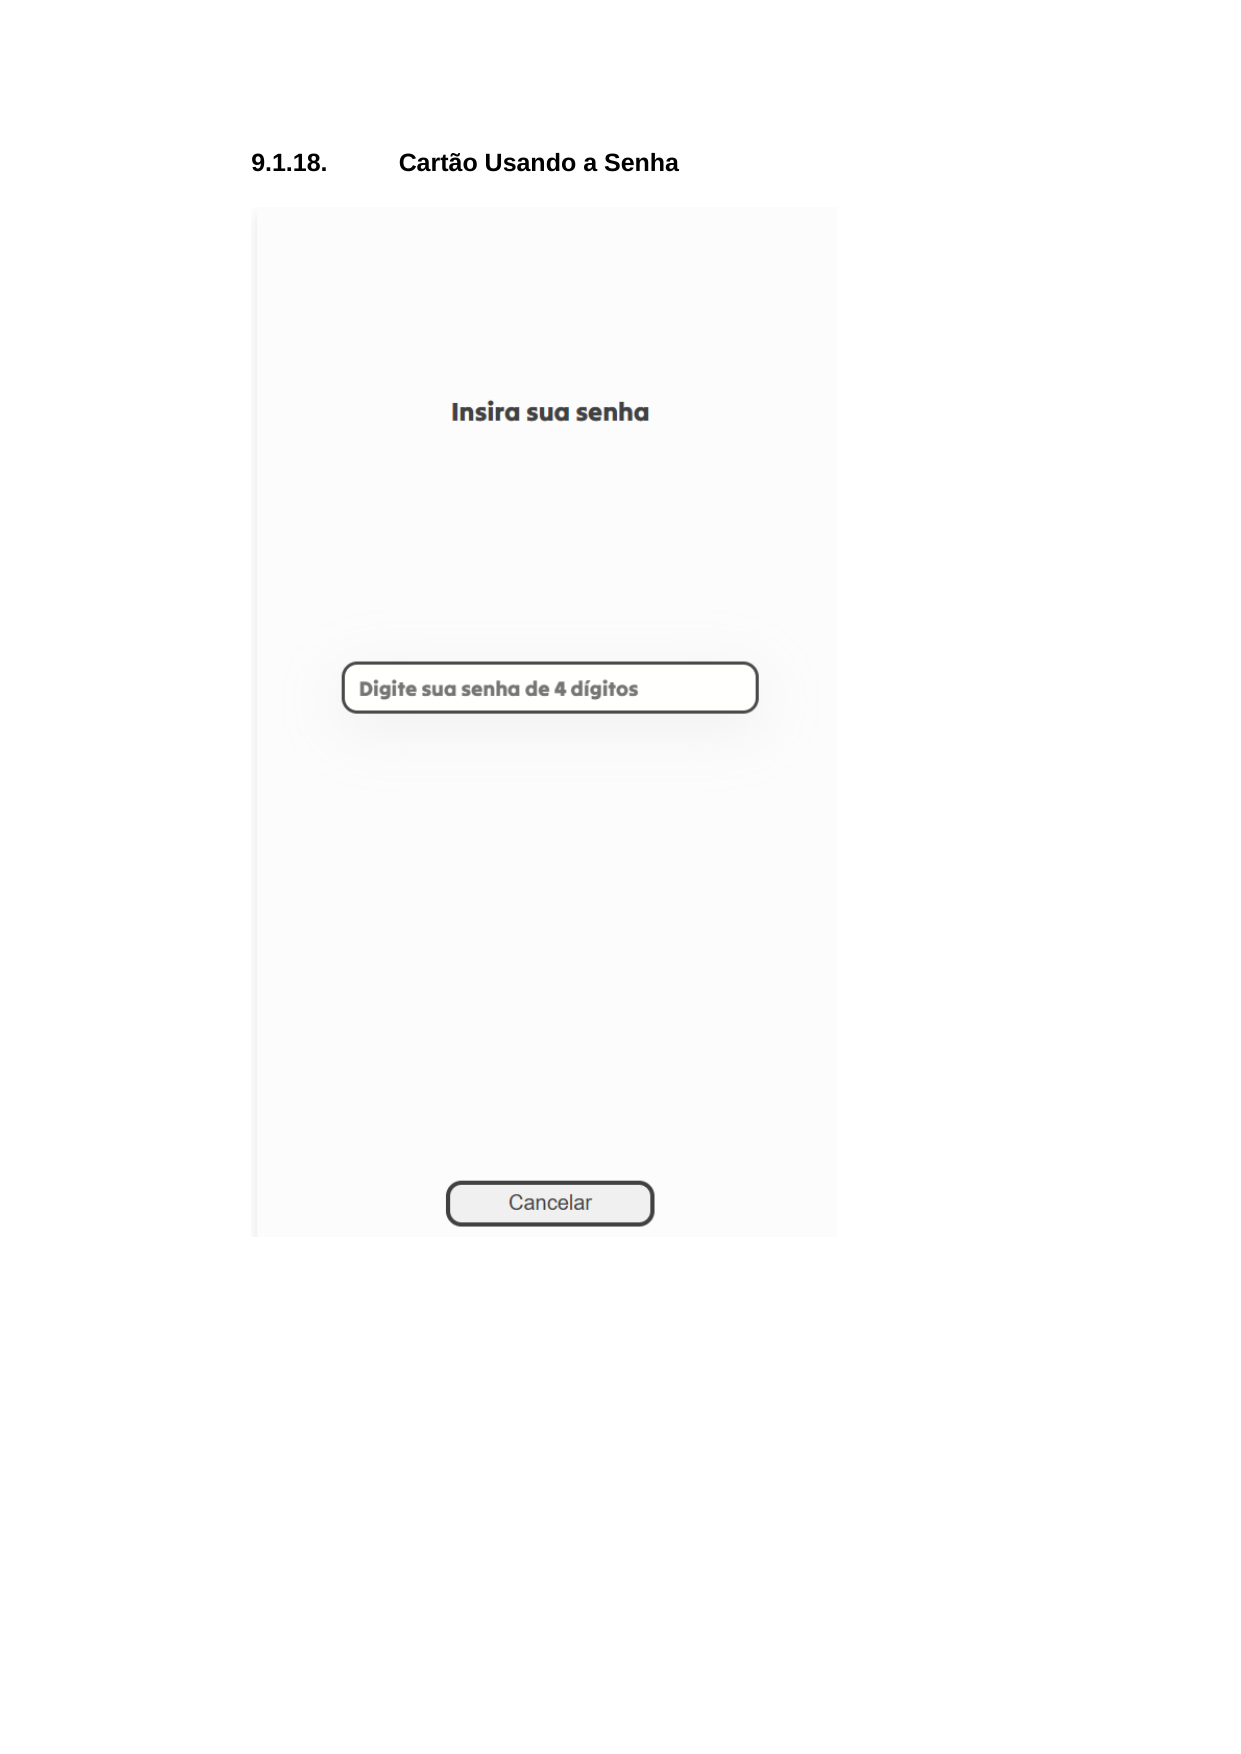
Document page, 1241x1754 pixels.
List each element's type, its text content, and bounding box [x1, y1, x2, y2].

subtitle Cartão Usando a Senha [251, 148, 1063, 176]
picture [251, 207, 837, 1237]
